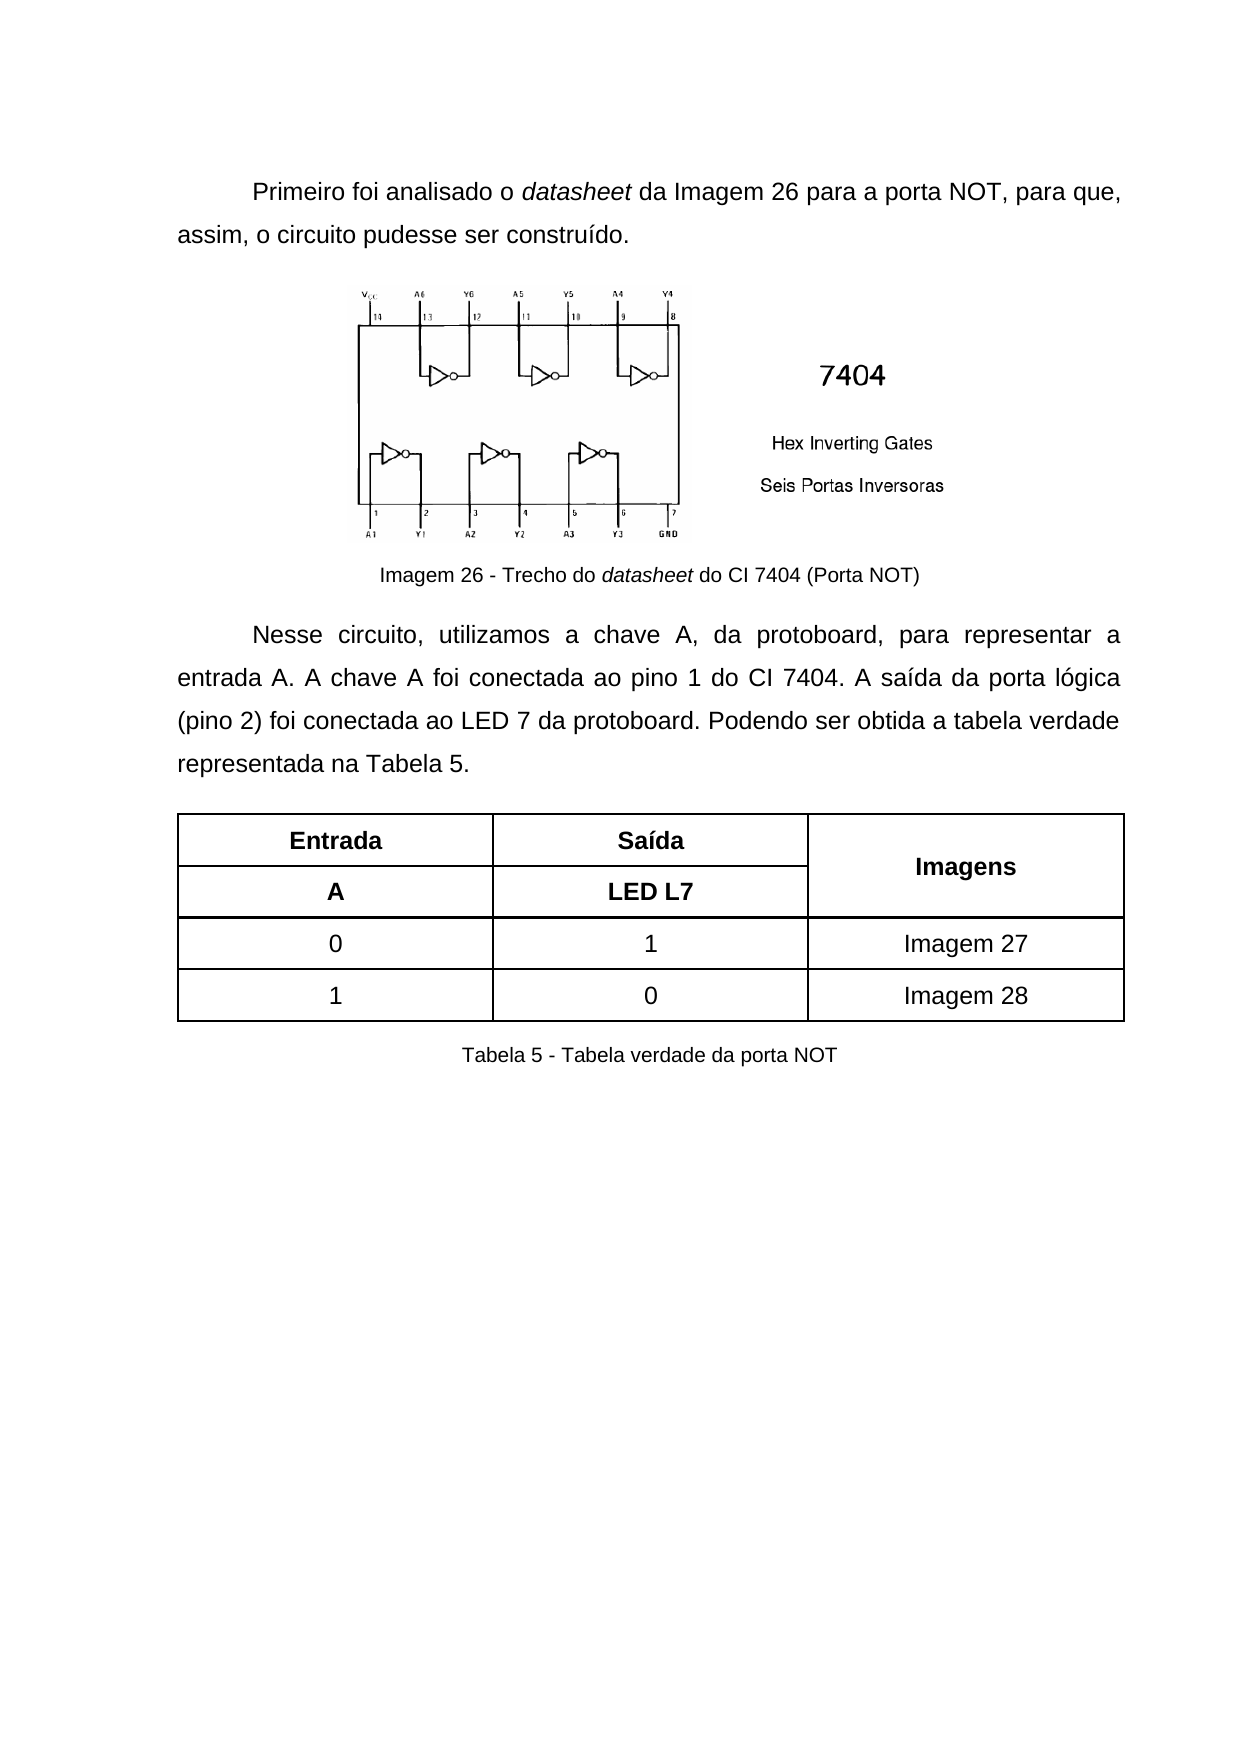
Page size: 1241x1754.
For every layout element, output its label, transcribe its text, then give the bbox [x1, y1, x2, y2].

text Nesse circuito, utilizamos a chave A, da protoboard, para representar a entrada A. A chave A foi conectada ao pino 1 do CI 7404. A saída da porta lógica (pino 2) foi conectada ao LED 7 da protoboard. Podendo ser obtida a tabela verdade representada na Tabela 5. [177, 620, 1122, 778]
table_cell A [179, 867, 492, 916]
table_cell 0 [179, 919, 492, 968]
table_header Saída [494, 815, 807, 865]
table_cell Imagem 27 [809, 919, 1123, 968]
text Imagem 26 - Trecho do datasheet do CI 7404 (Porta NOT) [177, 563, 1122, 587]
text Primeiro foi analisado o datasheet da Imagem 26 para a porta NOT, para que, assim, o circuito pudesse ser construído. [177, 177, 1122, 249]
table_header Imagens [809, 815, 1123, 916]
table_cell Imagem 28 [809, 970, 1123, 1020]
picture [342, 284, 958, 550]
text Tabela 5 - Tabela verdade da porta NOT [177, 1043, 1122, 1067]
table_cell 1 [494, 919, 807, 968]
table_cell LED L7 [494, 867, 807, 916]
table_cell 1 [179, 970, 492, 1020]
table_header Entrada [179, 815, 492, 865]
table_cell 0 [494, 970, 807, 1020]
